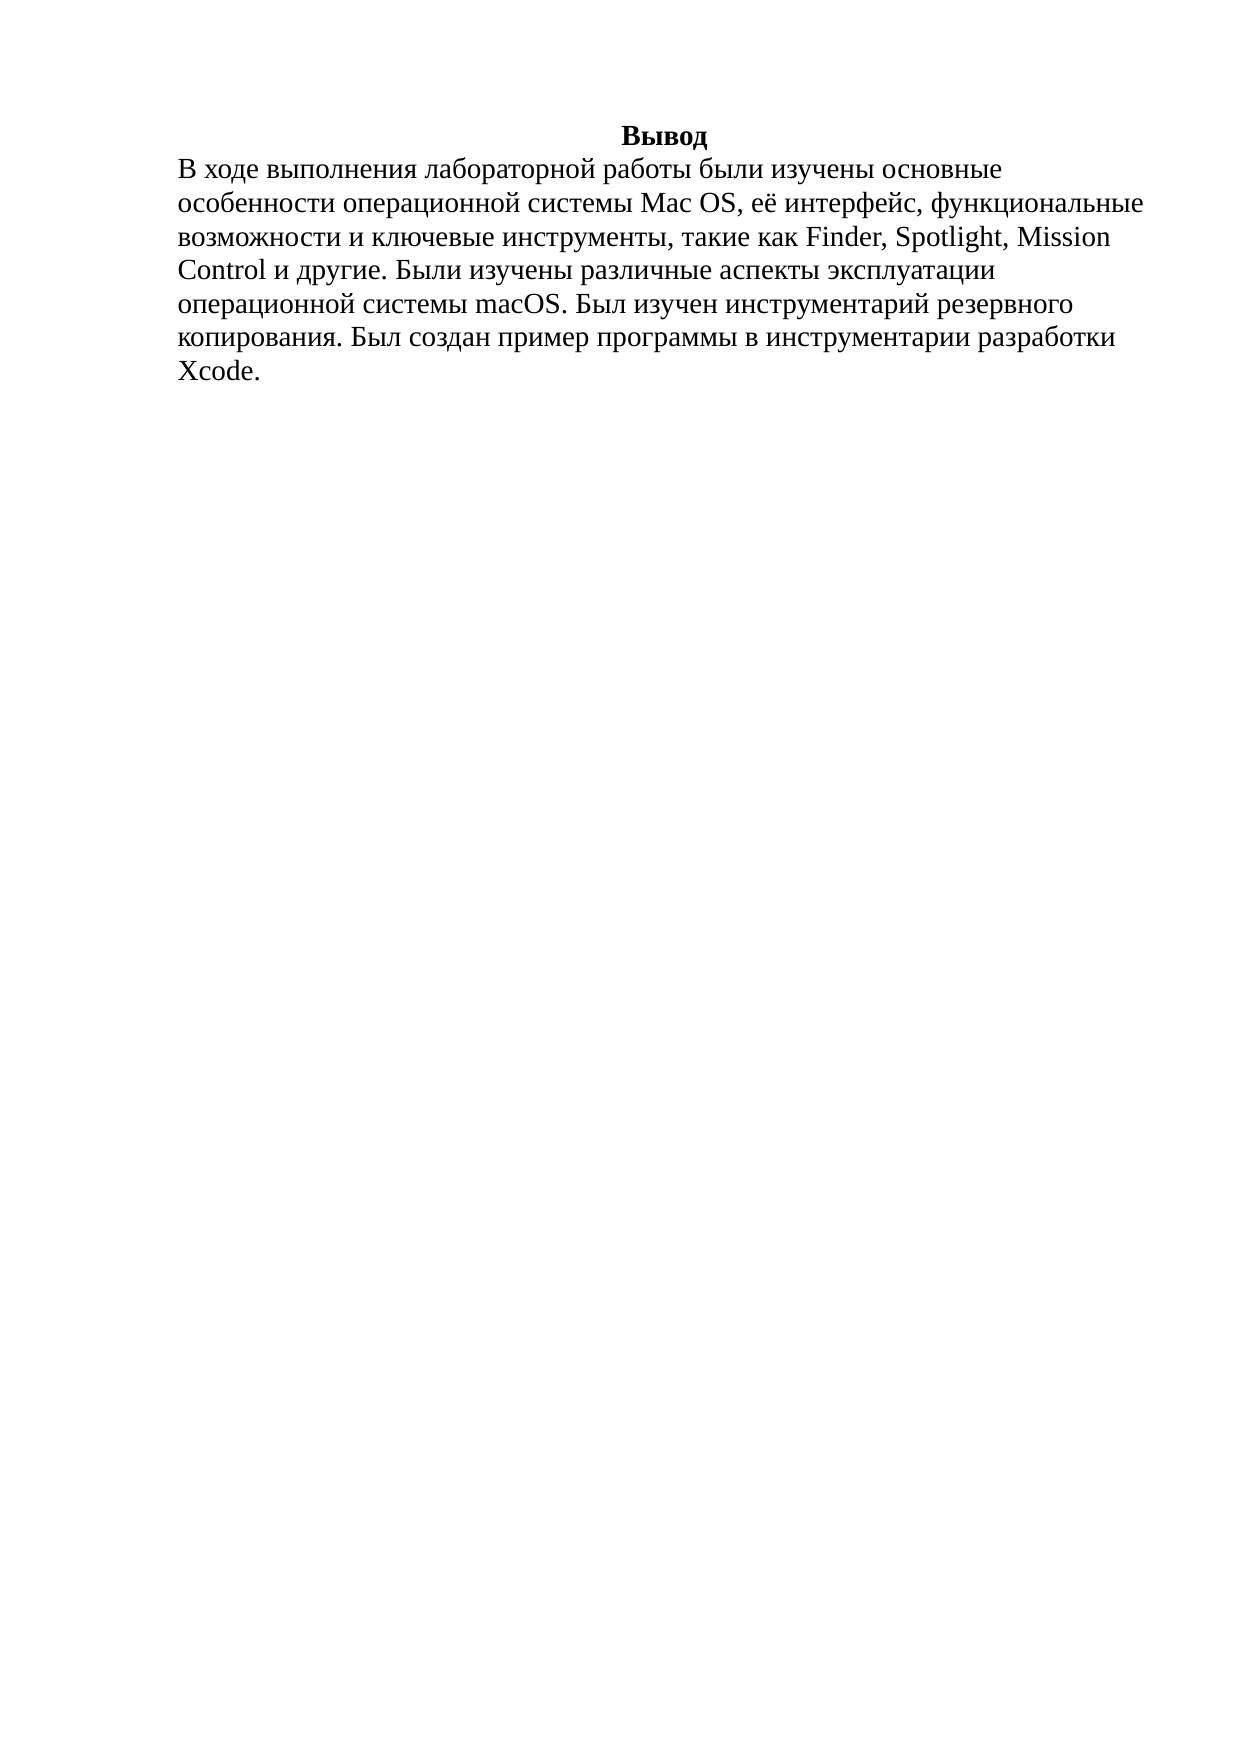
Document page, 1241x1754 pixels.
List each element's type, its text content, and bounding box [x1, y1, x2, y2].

text В ходе выполнения лабораторной работы были изучены основные особенности операционной системы Mac OS, её интерфейс, функциональные возможности и ключевые инструменты, такие как Finder, Spotlight, Mission Control и другие. Были изучены различные аспекты эксплуатации операционной системы macOS. Был изучен инструментарий резервного копирования. Был создан пример программы в инструментарии разработки Xcode. [177, 152, 1152, 386]
text Вывод [177, 118, 1152, 152]
